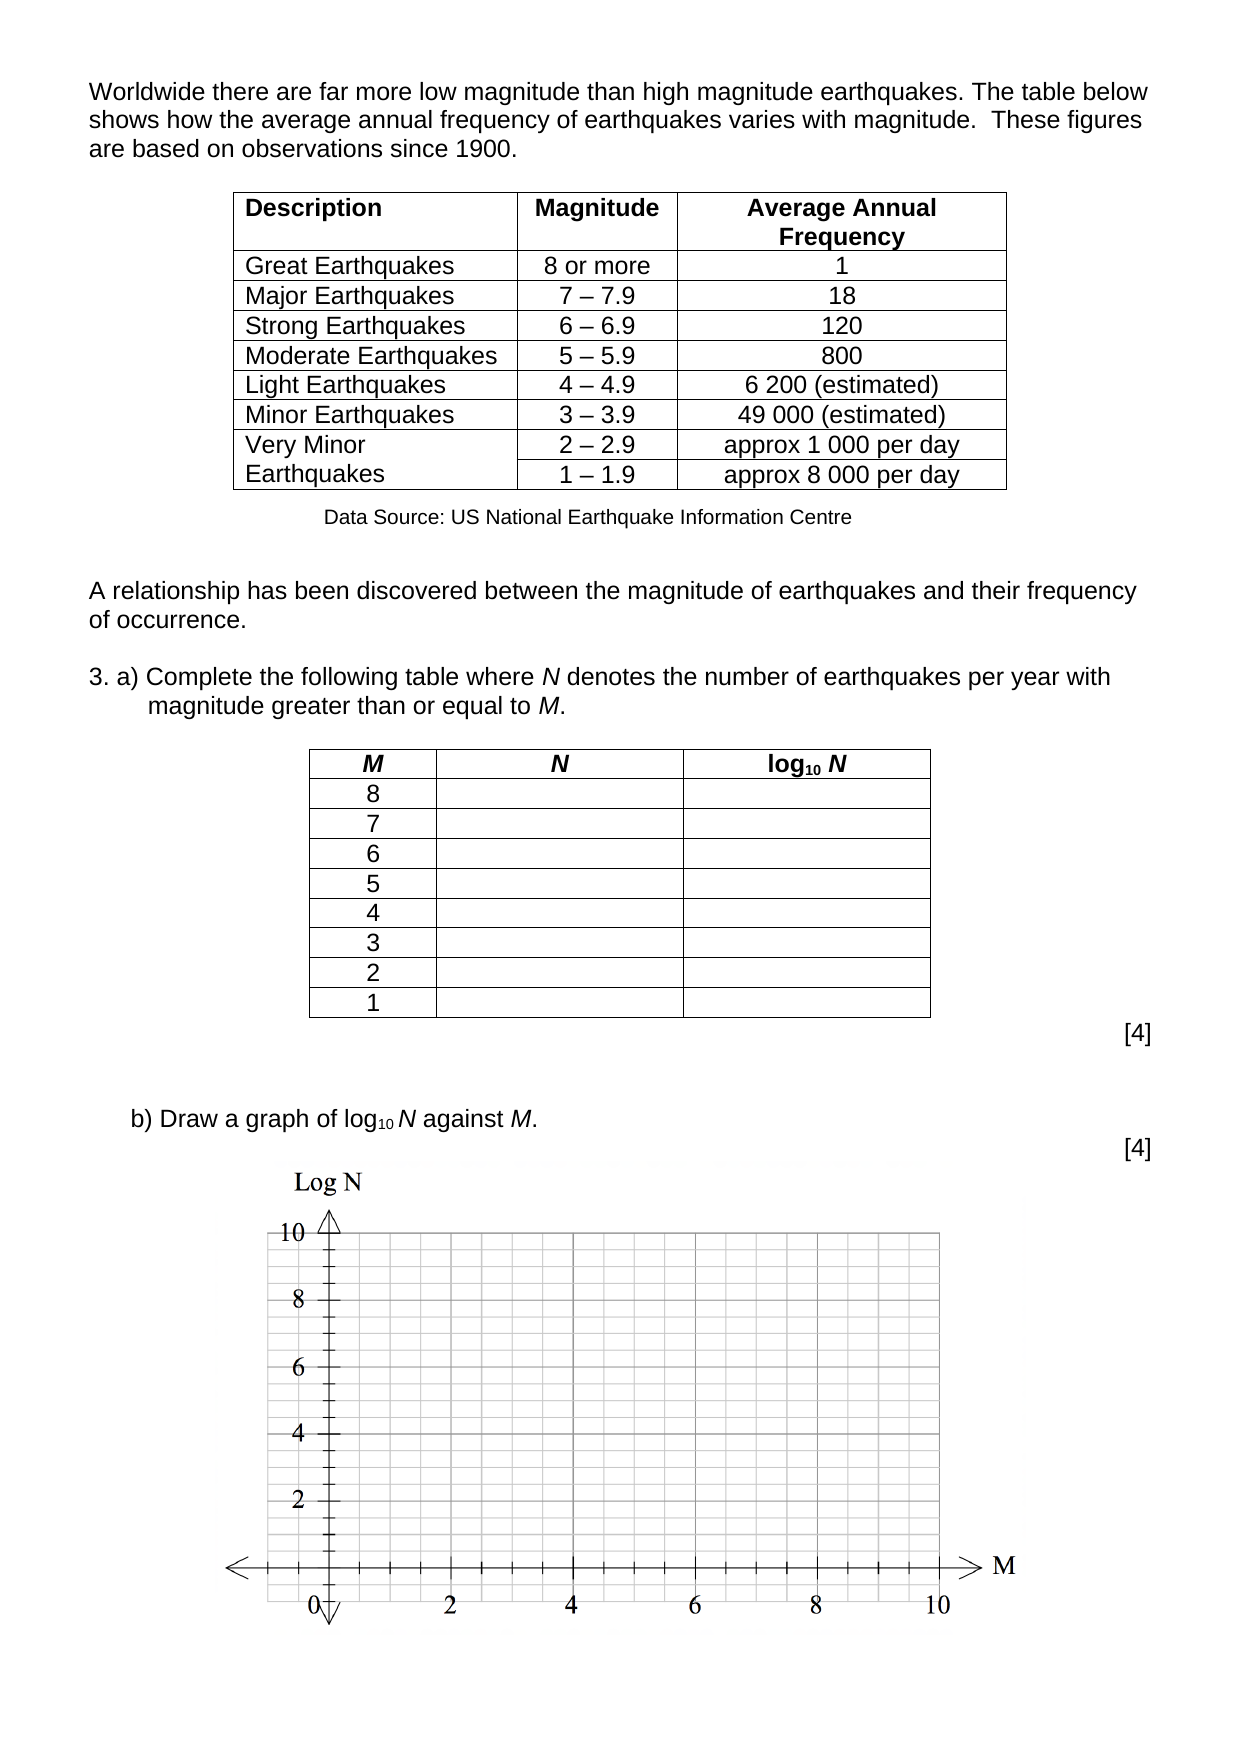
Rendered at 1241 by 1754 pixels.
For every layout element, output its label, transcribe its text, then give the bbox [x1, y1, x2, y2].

table_cell 1 [310, 988, 436, 1017]
table_cell [684, 899, 930, 927]
table_header Description [234, 193, 517, 250]
table_header Average Annual Frequency [678, 193, 1006, 250]
table_cell [437, 869, 683, 897]
table_cell [437, 958, 683, 987]
table_cell 8 or more [518, 251, 677, 280]
table_cell [684, 928, 930, 957]
table_cell 49 000 (estimated) [678, 400, 1006, 429]
table_cell 5 [310, 869, 436, 897]
table_cell [437, 928, 683, 957]
table_cell 800 [678, 341, 1006, 369]
text Worldwide there are far more low magnitude than high magnitude earthquakes. The table below shows how the average annual frequency of earthquakes varies with magnitude. These figures are based on observations since 1900. [89, 77, 1152, 163]
table_cell 7 – 7.9 [518, 281, 677, 310]
table_cell 6 – 6.9 [518, 311, 677, 340]
text [4] [89, 1018, 1152, 1046]
table_cell [684, 839, 930, 868]
table_cell 3 – 3.9 [518, 400, 677, 429]
table_cell 6 [310, 839, 436, 868]
table_header M [310, 750, 436, 778]
table_cell 2 [310, 958, 436, 987]
table_cell Very Minor Earthquakes [234, 430, 517, 489]
text A relationship has been discovered between the magnitude of earthquakes and their frequency of occurrence. [89, 576, 1152, 633]
table_cell 4 – 4.9 [518, 371, 677, 399]
table_cell Major Earthquakes [234, 281, 517, 310]
table_cell Great Earthquakes [234, 251, 517, 280]
table_cell [684, 779, 930, 808]
table_cell 1 – 1.9 [518, 460, 677, 489]
table_cell [684, 988, 930, 1017]
table_cell 7 [310, 809, 436, 838]
table_cell 6 200 (estimated) [678, 371, 1006, 399]
table_cell [437, 899, 683, 927]
table_cell approx 1 000 per day [678, 430, 1006, 459]
table_cell [684, 869, 930, 897]
table_cell 4 [310, 899, 436, 927]
table_cell 18 [678, 281, 1006, 310]
table_cell [437, 988, 683, 1017]
table_cell [437, 809, 683, 838]
table_cell Strong Earthquakes [234, 311, 517, 340]
table_cell 3 [310, 928, 436, 957]
table_cell Moderate Earthquakes [234, 341, 517, 369]
table_header log10 N [684, 750, 930, 778]
table_cell 8 [310, 779, 436, 808]
table_cell 2 – 2.9 [518, 430, 677, 459]
table_cell [684, 809, 930, 838]
picture [214, 1161, 1026, 1635]
text b) Draw a graph of log10 N against M. [89, 1104, 1152, 1133]
table_cell [437, 779, 683, 808]
table_cell 120 [678, 311, 1006, 340]
table_cell Minor Earthquakes [234, 400, 517, 429]
table_cell Light Earthquakes [234, 371, 517, 399]
table_header N [437, 750, 683, 778]
table_cell 1 [678, 251, 1006, 280]
table_cell approx 8 000 per day [678, 460, 1006, 489]
text 3. a) Complete the following table where N denotes the number of earthquakes per year with magnitude greater than or equal to M. [89, 662, 1152, 720]
text [4] [89, 1133, 1152, 1161]
table_header Magnitude [518, 193, 677, 250]
table_cell 5 – 5.9 [518, 341, 677, 369]
table_cell [437, 839, 683, 868]
table_cell [684, 958, 930, 987]
